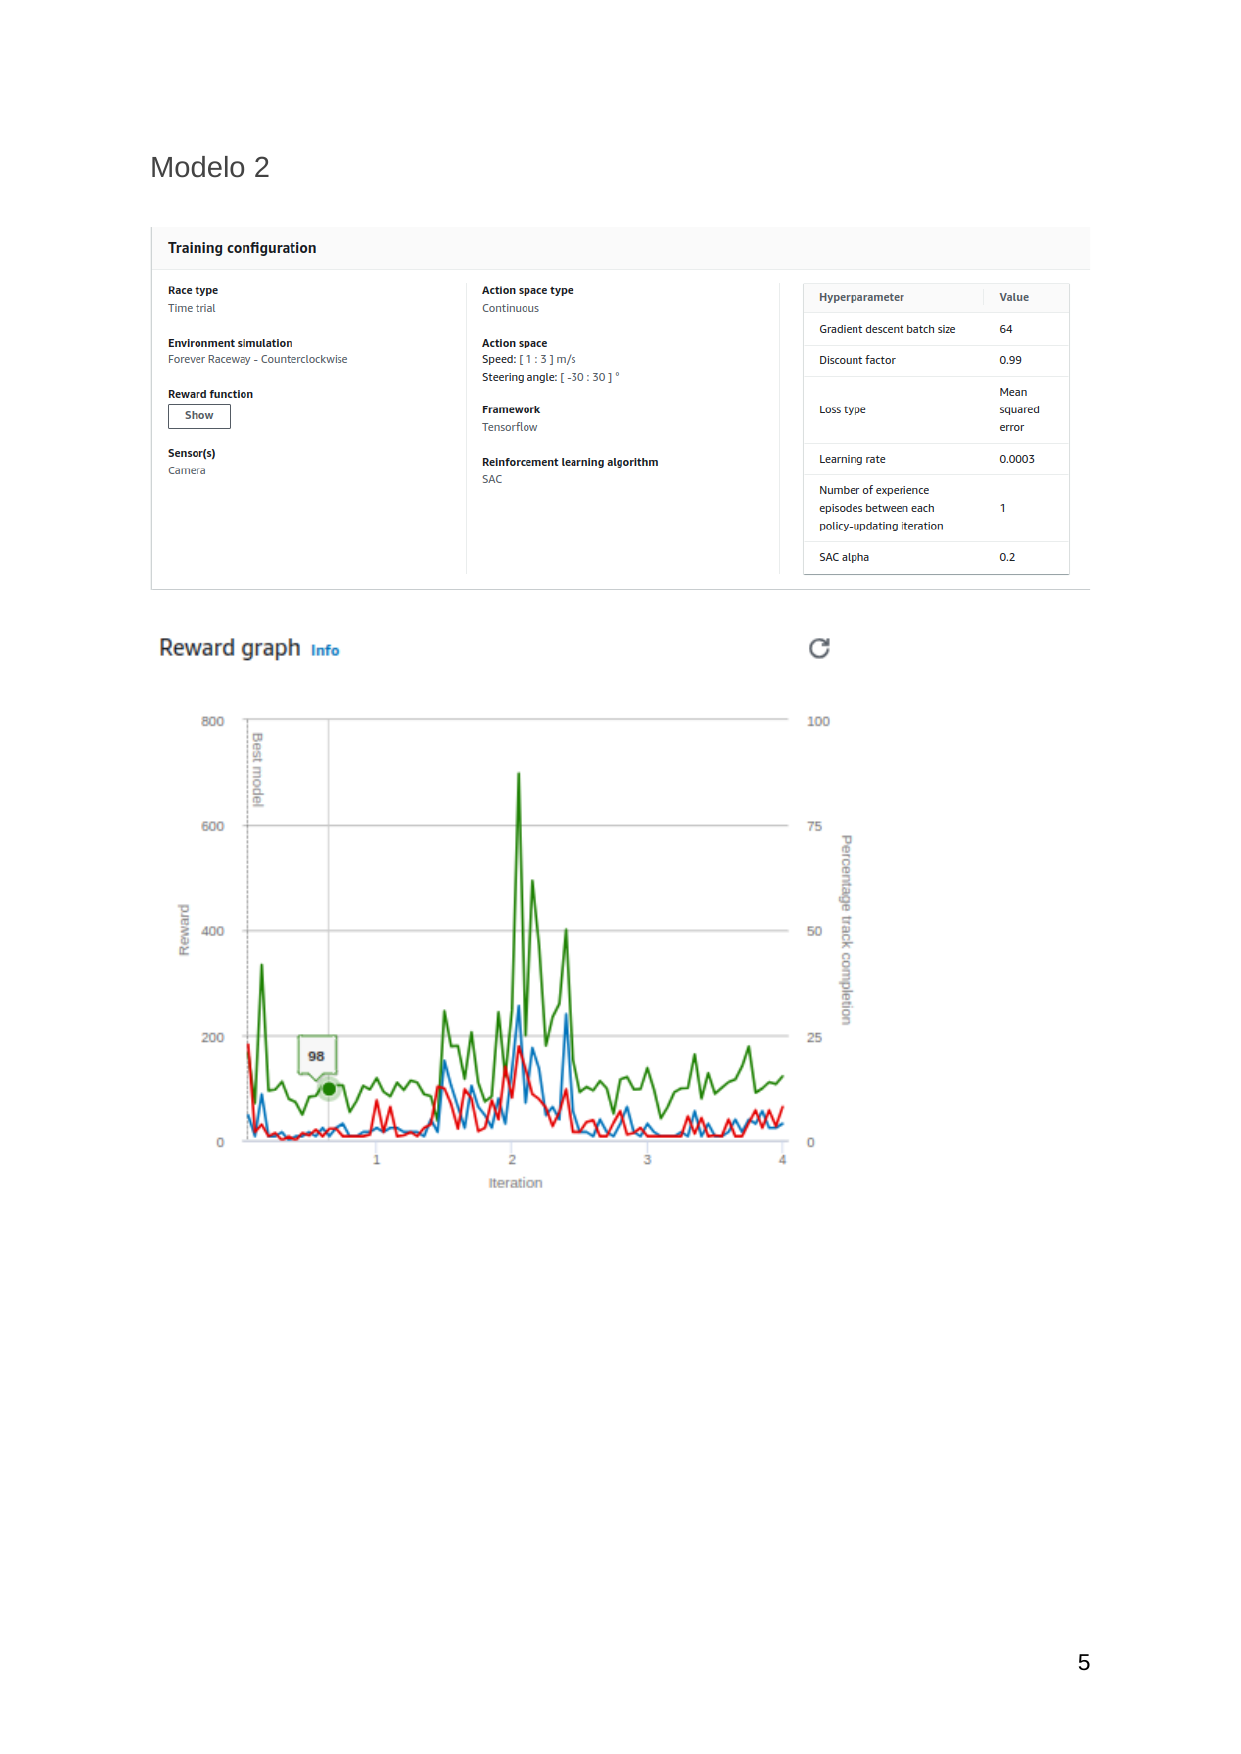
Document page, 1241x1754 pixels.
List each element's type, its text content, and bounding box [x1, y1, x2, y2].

subtitle Modelo 2 [150, 150, 1090, 183]
picture [150, 623, 858, 1199]
picture [150, 227, 1091, 590]
